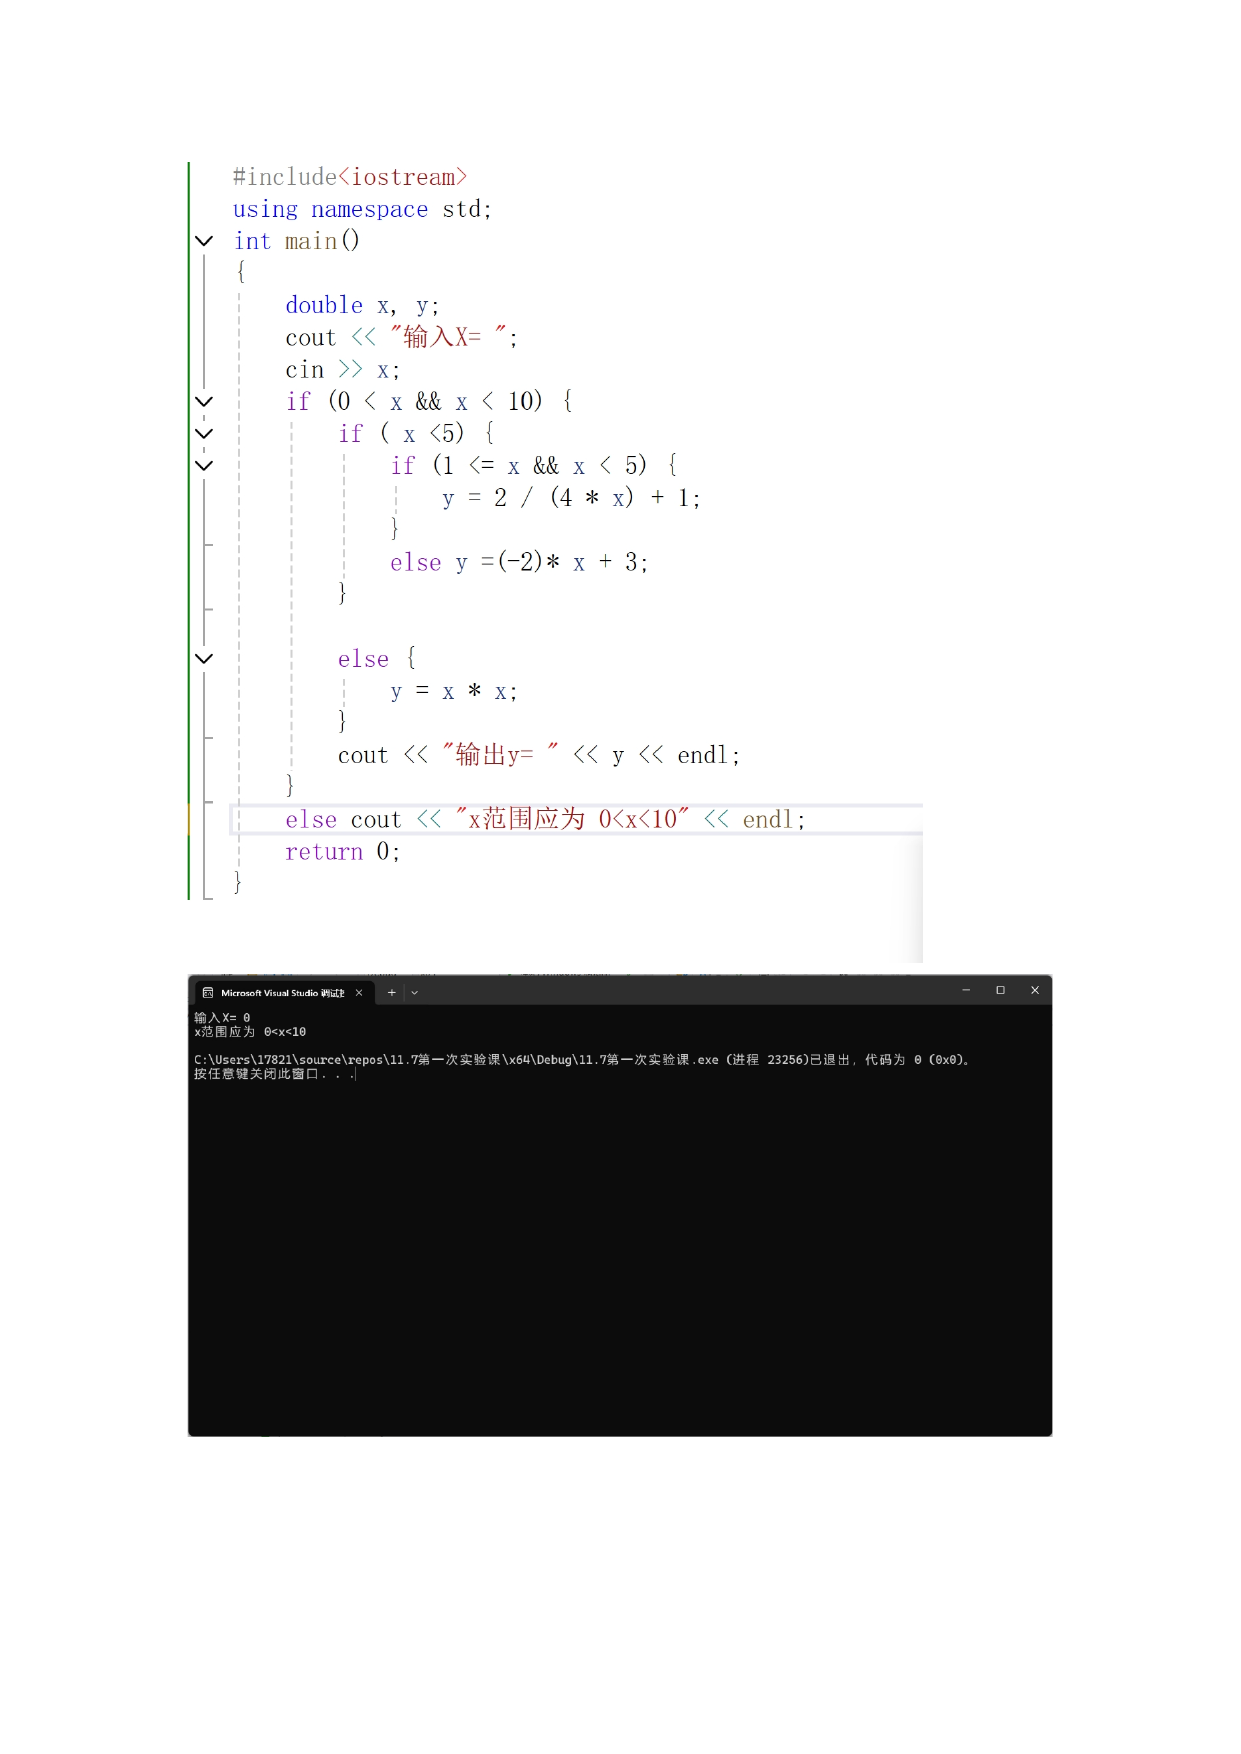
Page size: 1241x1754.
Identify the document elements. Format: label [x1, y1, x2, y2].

picture [187, 162, 923, 963]
picture [187, 974, 1053, 1437]
